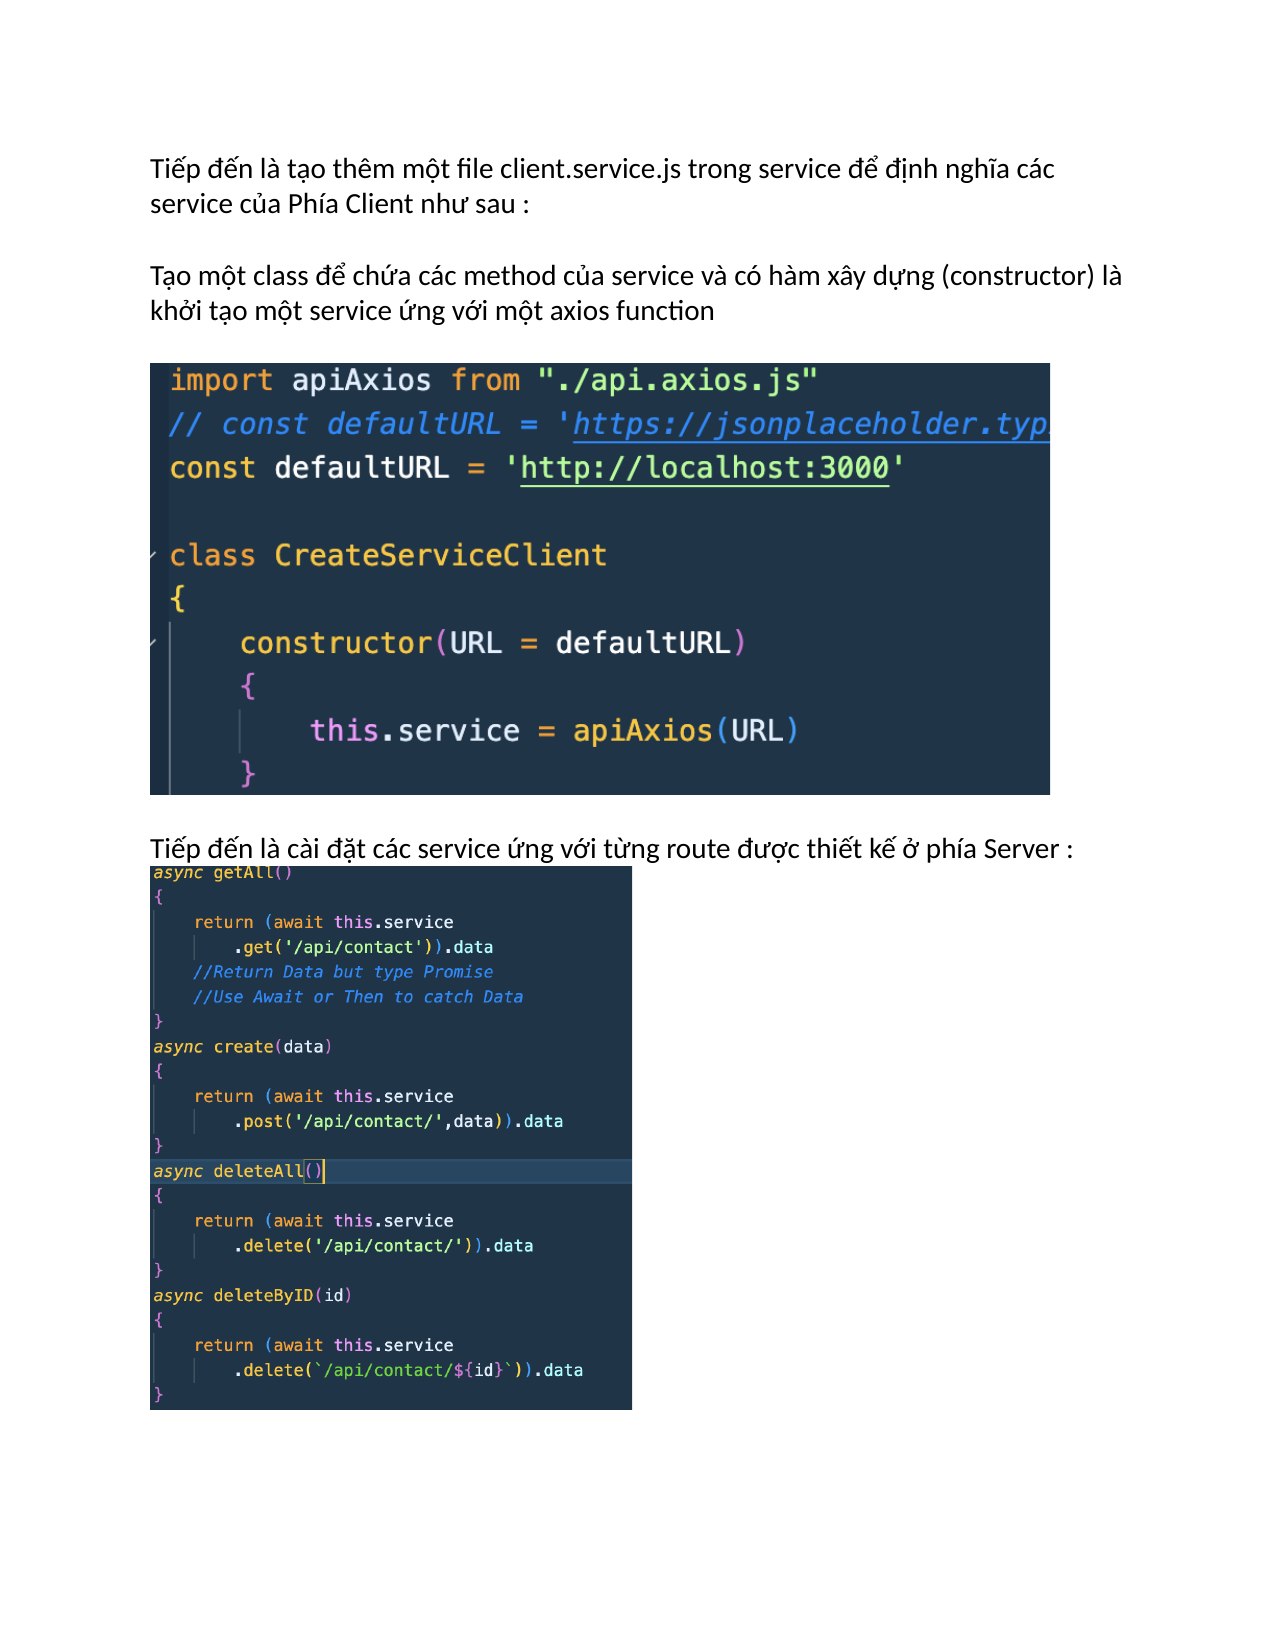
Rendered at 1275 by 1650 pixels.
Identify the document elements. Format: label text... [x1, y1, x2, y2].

text Tạo một class để chứa các method của service và có hàm xây dựng (constructor) là khởi tạo một service ứng với một axios function [150, 257, 1125, 328]
text Tiếp đến là cài đặt các service ứng với từng route được thiết kế ở phía Server : [150, 831, 1125, 866]
picture [150, 866, 633, 1410]
text Tiếp đến là tạo thêm một file client.service.js trong service để định nghĩa các service của Phía Client như sau : [150, 150, 1125, 221]
picture [150, 363, 1050, 795]
